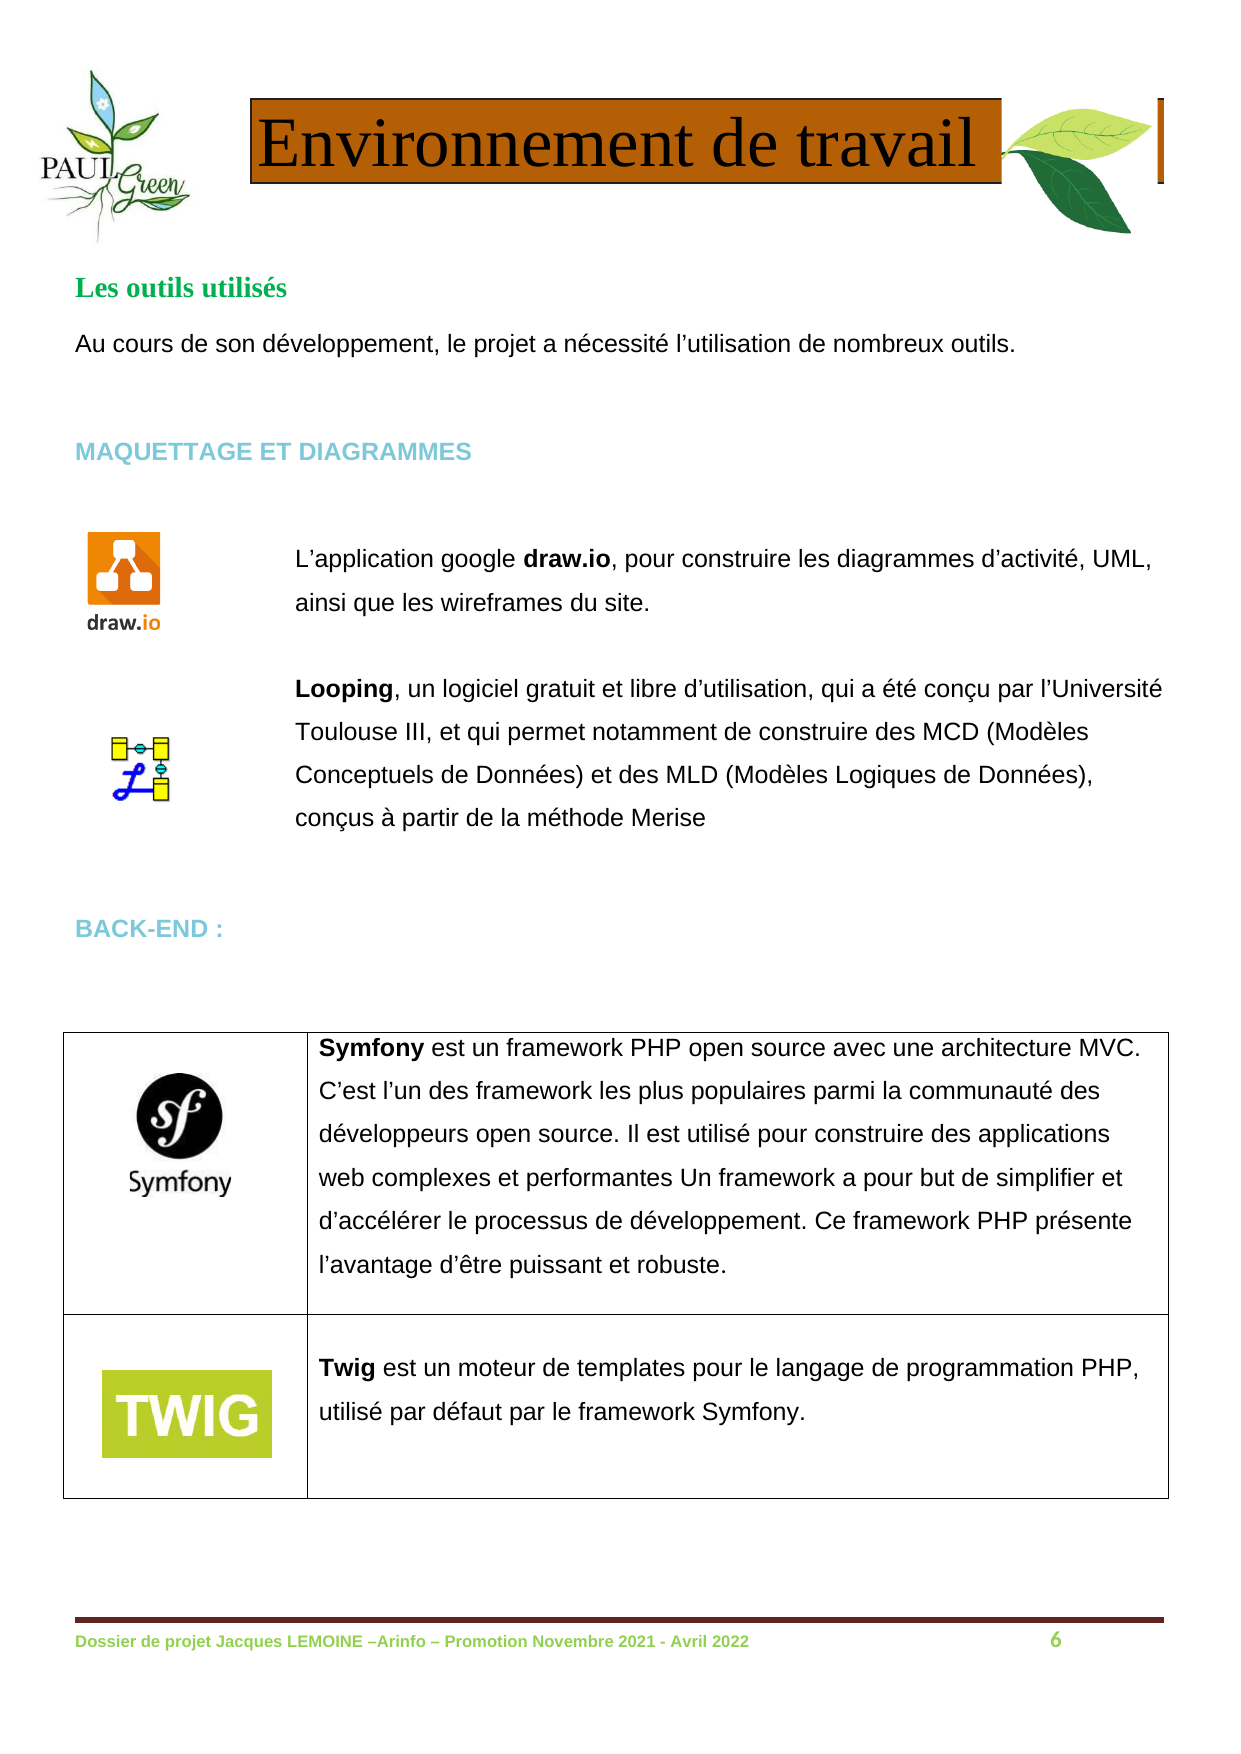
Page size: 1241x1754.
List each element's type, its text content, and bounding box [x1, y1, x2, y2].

text BACK-END : [75, 914, 1164, 943]
table_cell Twig est un moteur de templates pour le langage de programmation PHP, utilisé par défaut par le framework Symfony. [308, 1315, 1168, 1497]
picture [129, 1073, 232, 1197]
picture [1001, 98, 1158, 241]
text Au cours de son développement, le projet a nécessité l’utilisation de nombreux outils. [75, 329, 1164, 358]
table_header Symfony est un framework PHP open source avec une architecture MVC. C’est l’un des framework les plus populaires parmi la communauté des développeurs open source. Il est utilisé pour construire des applications web complexes et performantes Un framework a pour but de simplifier et d’accélérer le processus de développement. Ce framework PHP présente l’avantage d’être puissant et robuste. [308, 1033, 1168, 1314]
text MAQUETTAGE ET DIAGRAMMES [75, 437, 1164, 466]
picture [87, 532, 161, 630]
table_header [64, 1033, 307, 1314]
text L’application google draw.io, pour construire les diagrammes d’activité, UML, ainsi que les wireframes du site. [295, 544, 1164, 616]
text Environnement de travail [252, 100, 1001, 182]
table_cell [64, 1315, 93, 1497]
text Les outils utilisés [75, 270, 1164, 303]
picture [27, 59, 198, 251]
table_cell [277, 1315, 307, 1497]
picture [93, 1314, 277, 1498]
picture [86, 709, 197, 832]
text Looping, un logiciel gratuit et libre d’utilisation, qui a été conçu par l’Université Toulouse III, et qui permet notamment de construire des MCD (Modèles Conceptuels de Données) et des MLD (Modèles Logiques de Données), conçus à partir de la méthode Merise [295, 674, 1164, 832]
